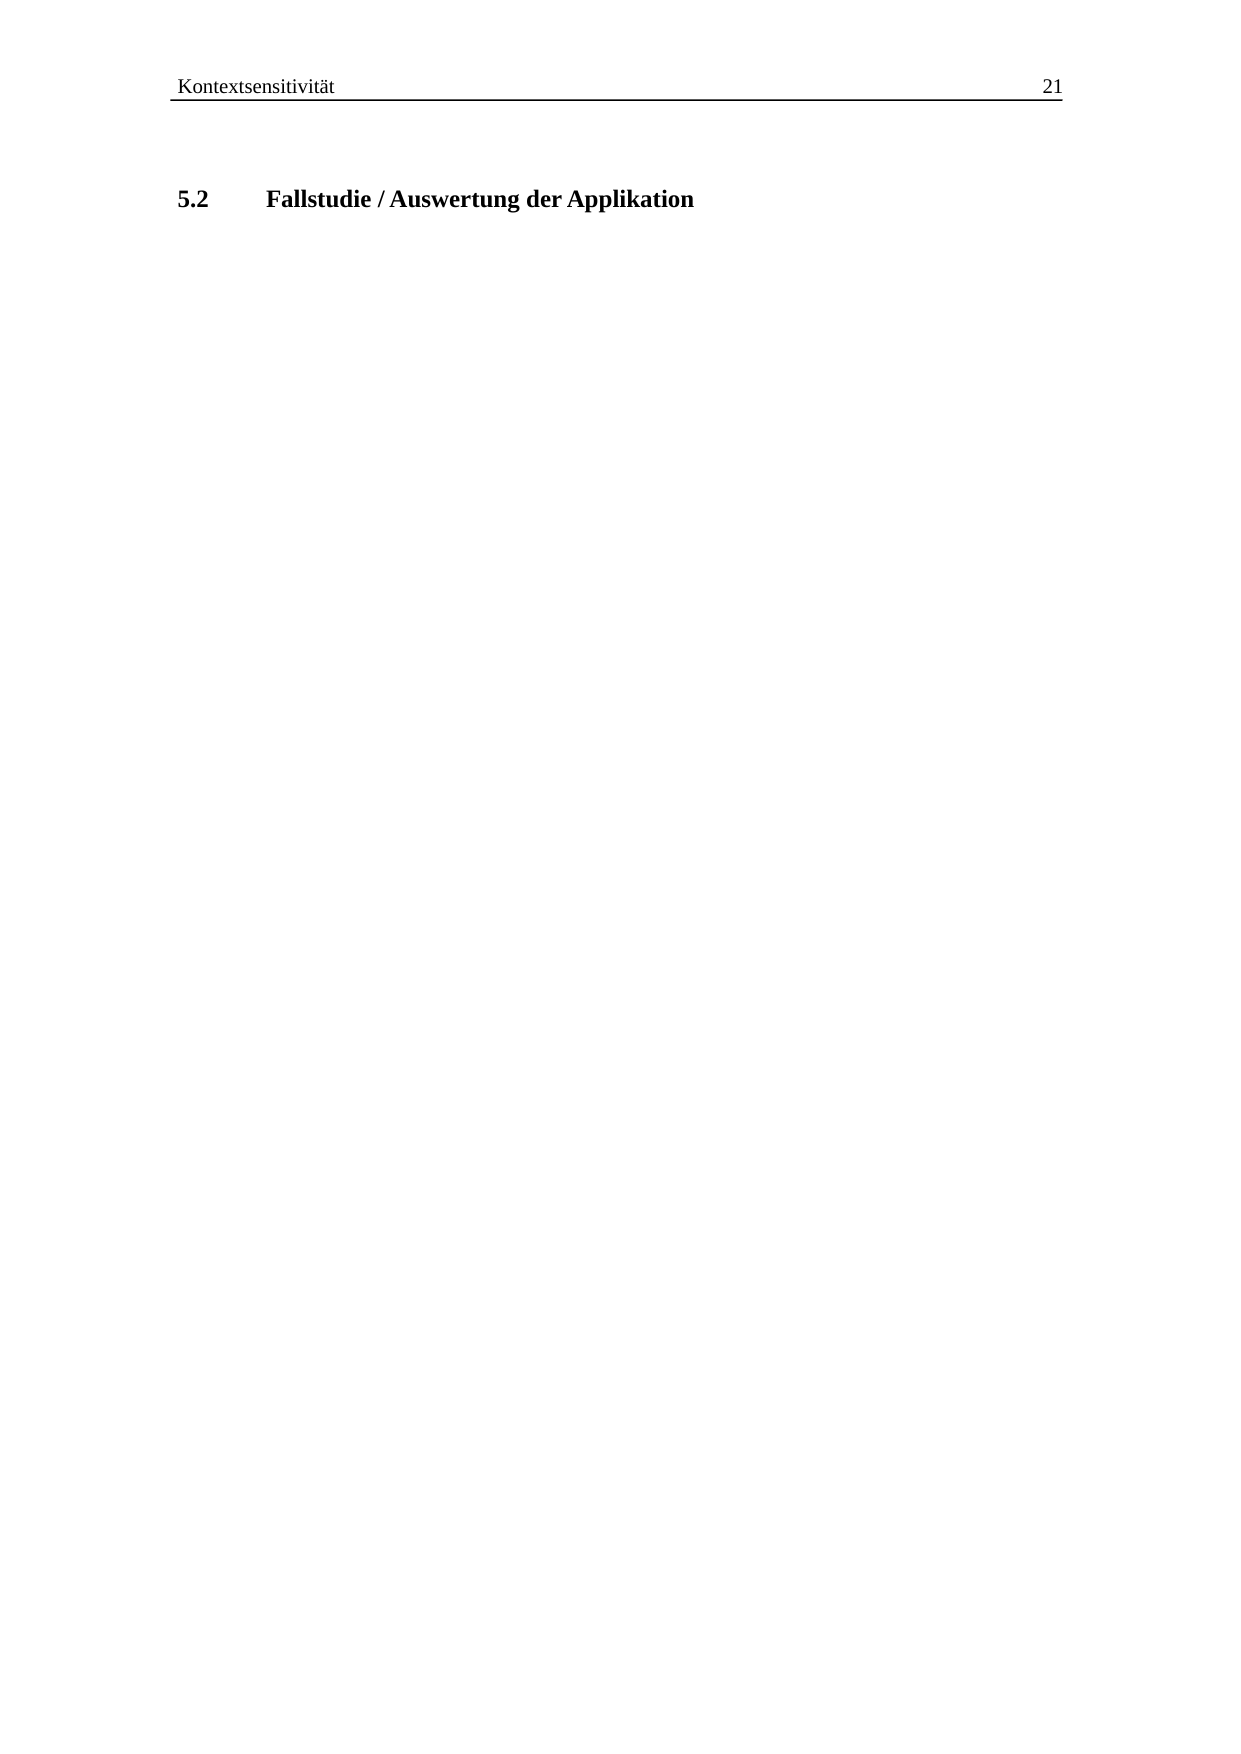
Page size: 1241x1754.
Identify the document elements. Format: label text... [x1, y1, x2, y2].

subtitle Fallstudie / Auswertung der Applikation [177, 184, 1063, 213]
